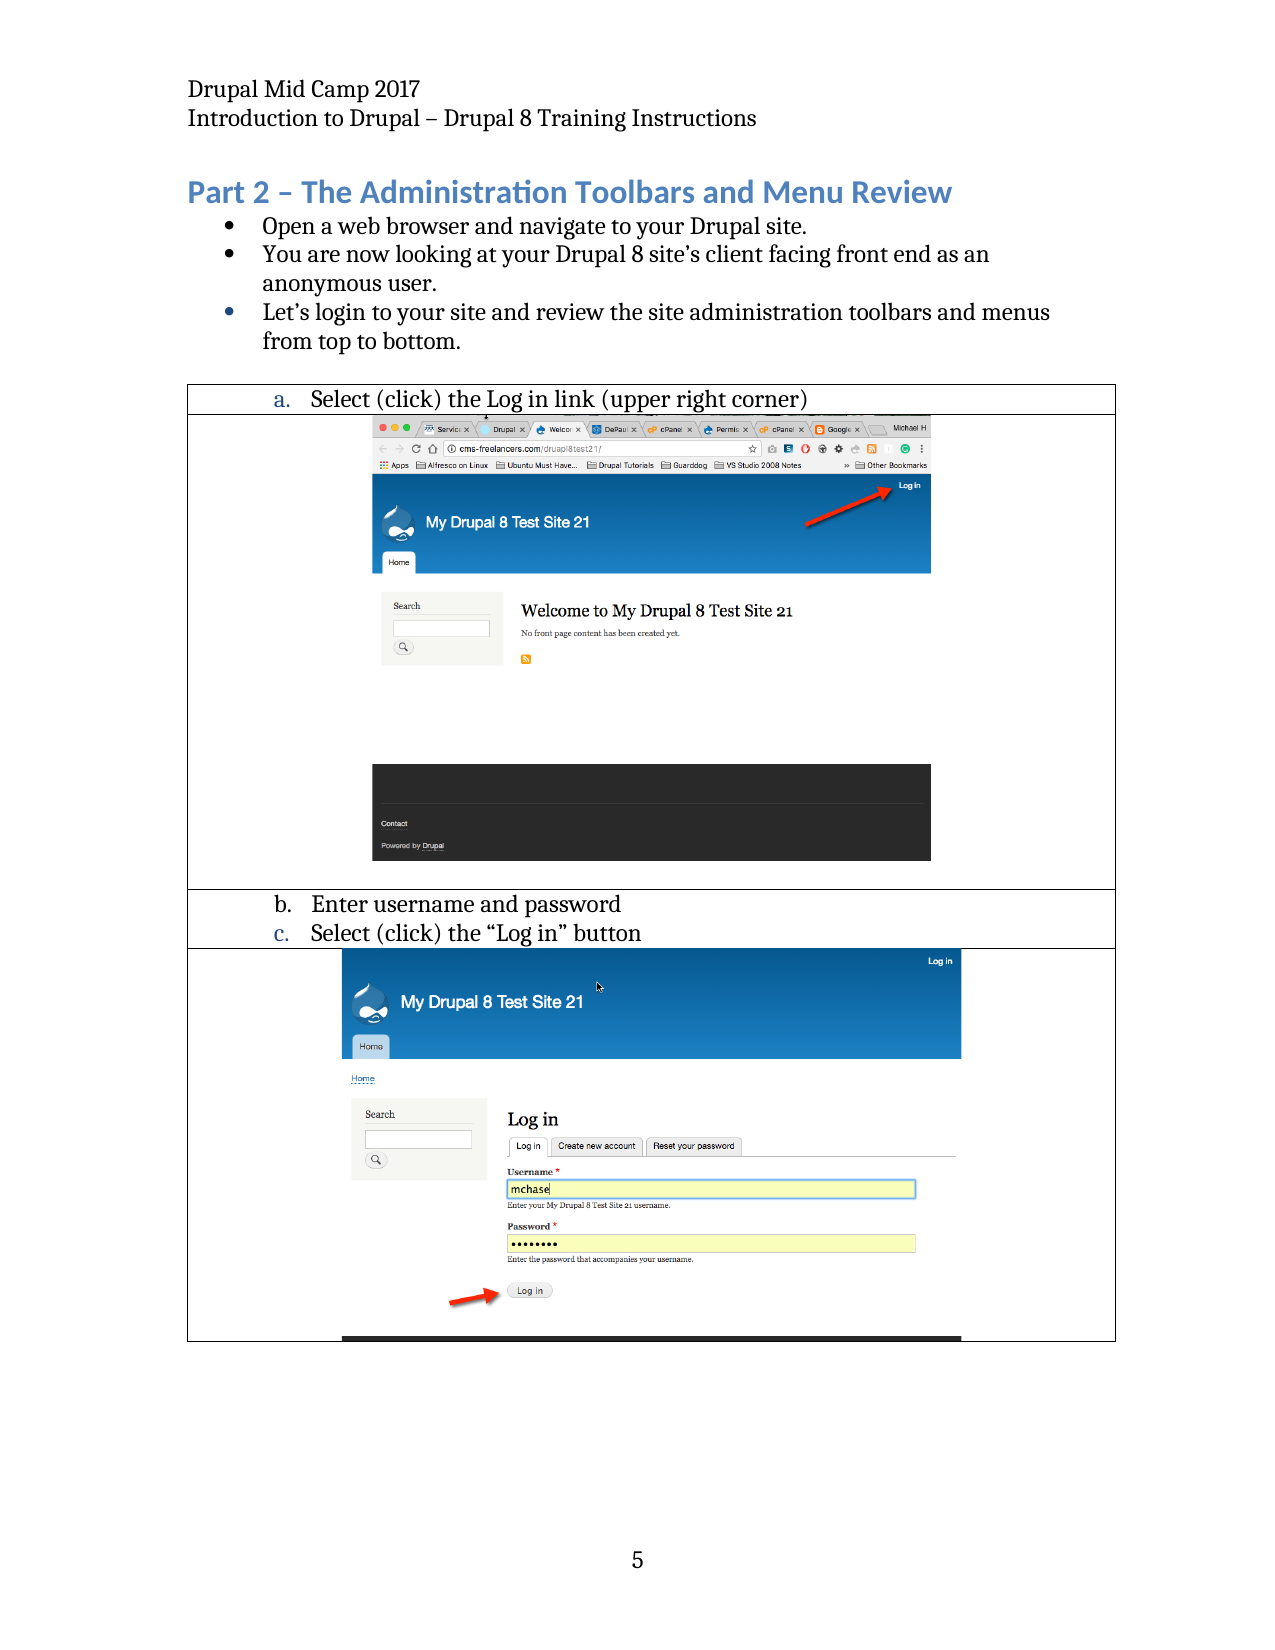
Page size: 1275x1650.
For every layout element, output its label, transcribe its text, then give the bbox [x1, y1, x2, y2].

subtitle Part 2 – The Administration Toolbars and Menu Review [187, 171, 1087, 212]
table_cell Enter username and password Select (click) the “Log in” button [188, 890, 1115, 947]
list Let’s login to your site and review the site administration toolbars and menus from top to bottom. [225, 298, 1087, 384]
table_cell [188, 415, 1115, 889]
table_cell [962, 949, 1115, 1341]
list You are now looking at your Drupal 8 site’s client facing front end as an anonymous user. [225, 240, 1087, 298]
table_header Select (click) the Log in link (upper right corner) [188, 385, 1115, 414]
picture [341, 948, 962, 1341]
picture [372, 415, 931, 861]
list Open a web browser and navigate to your Drupal site. [225, 212, 1087, 240]
table_cell [188, 949, 341, 1341]
